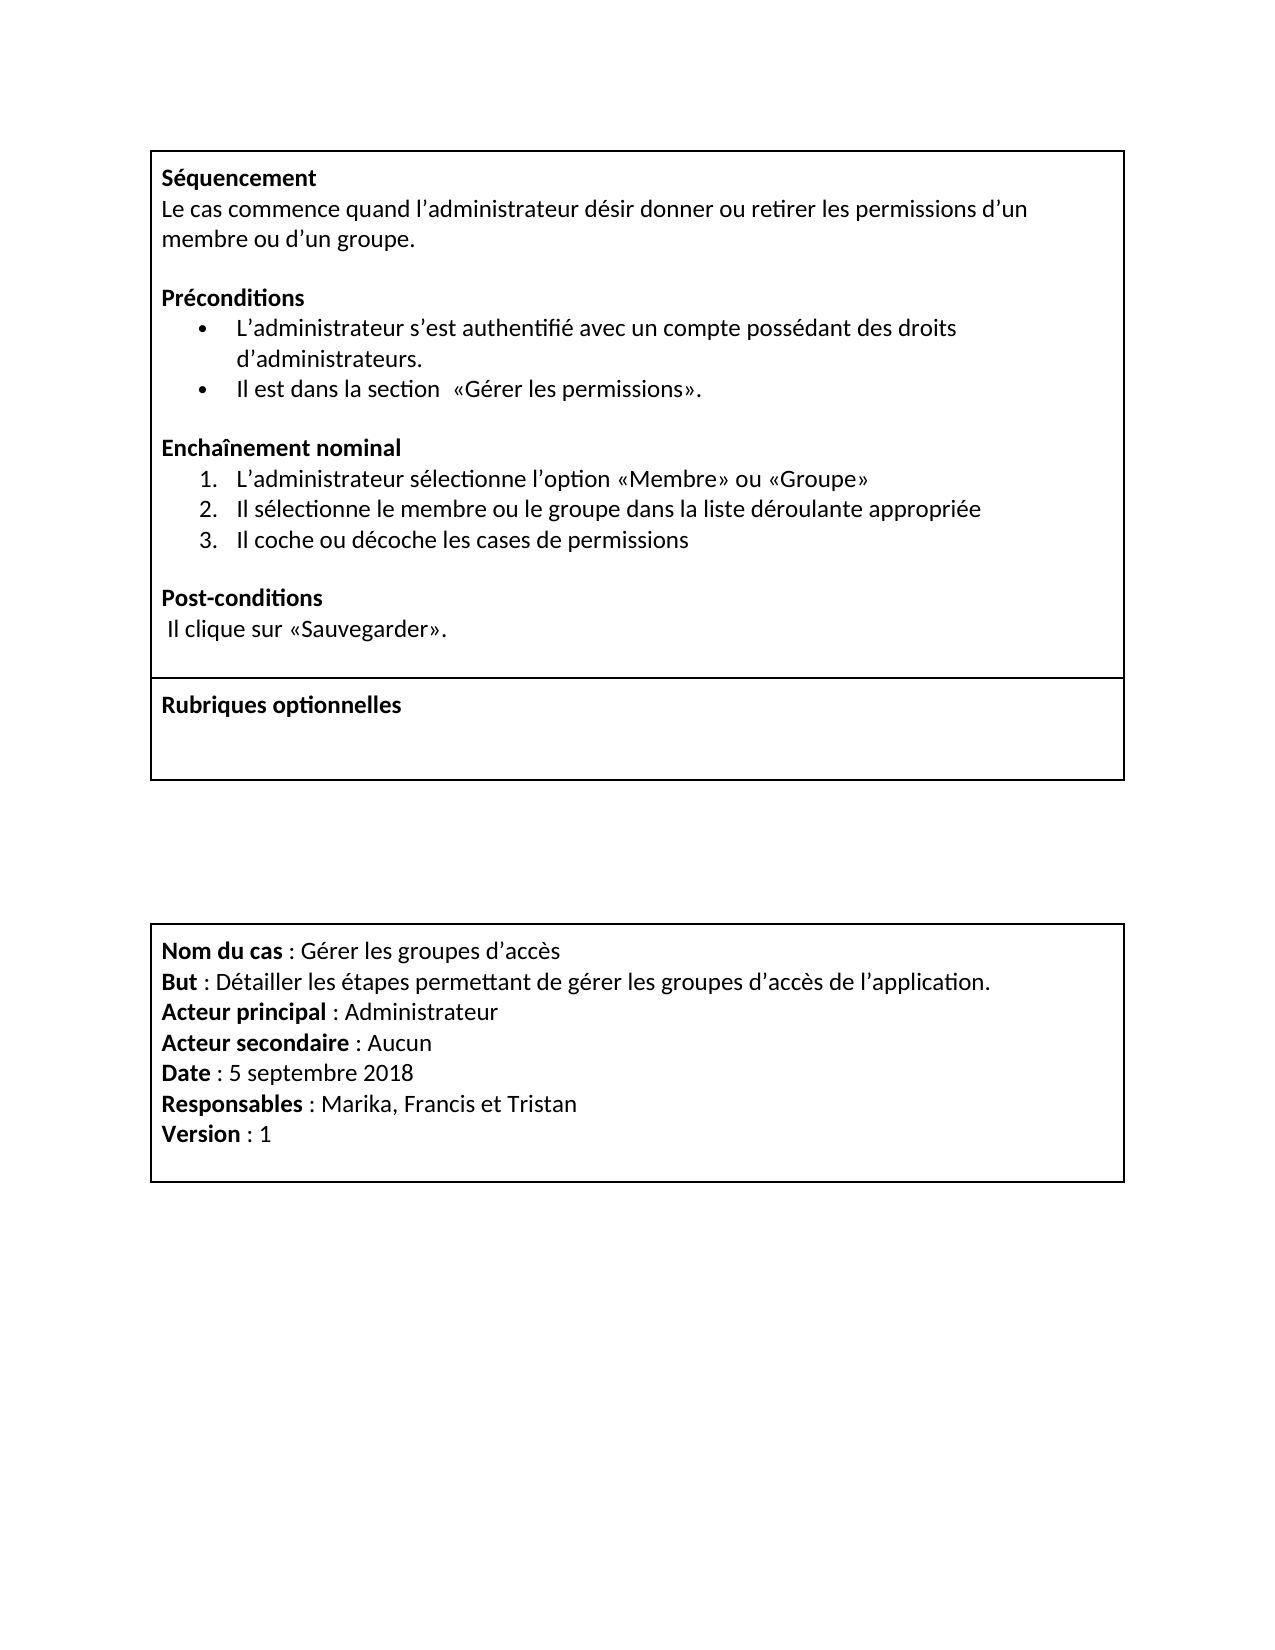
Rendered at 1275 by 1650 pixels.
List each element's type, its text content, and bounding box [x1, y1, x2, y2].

table_cell Séquencement Le cas commence quand l’administrateur désir donner ou retirer les permissions d’un membre ou d’un groupe. Préconditions L’administrateur s’est authentifié avec un compte possédant des droits d’administrateurs. Il est dans la section «Gérer les permissions». Enchaînement nominal L’administrateur sélectionne l’option «Membre» ou «Groupe» Il sélectionne le membre ou le groupe dans la liste déroulante appropriée Il coche ou décoche les cases de permissions Post-conditions Il clique sur «Sauvegarder». [152, 152, 1123, 677]
table_cell Rubriques optionnelles [152, 679, 1123, 779]
table_header Nom du cas : Gérer les groupes d’accès But : Détailler les étapes permettant de gérer les groupes d’accès de l’application. Acteur principal : Administrateur Acteur secondaire : Aucun Date : 5 septembre 2018 Responsables : Marika, Francis et Tristan Version : 1 [152, 925, 1123, 1181]
